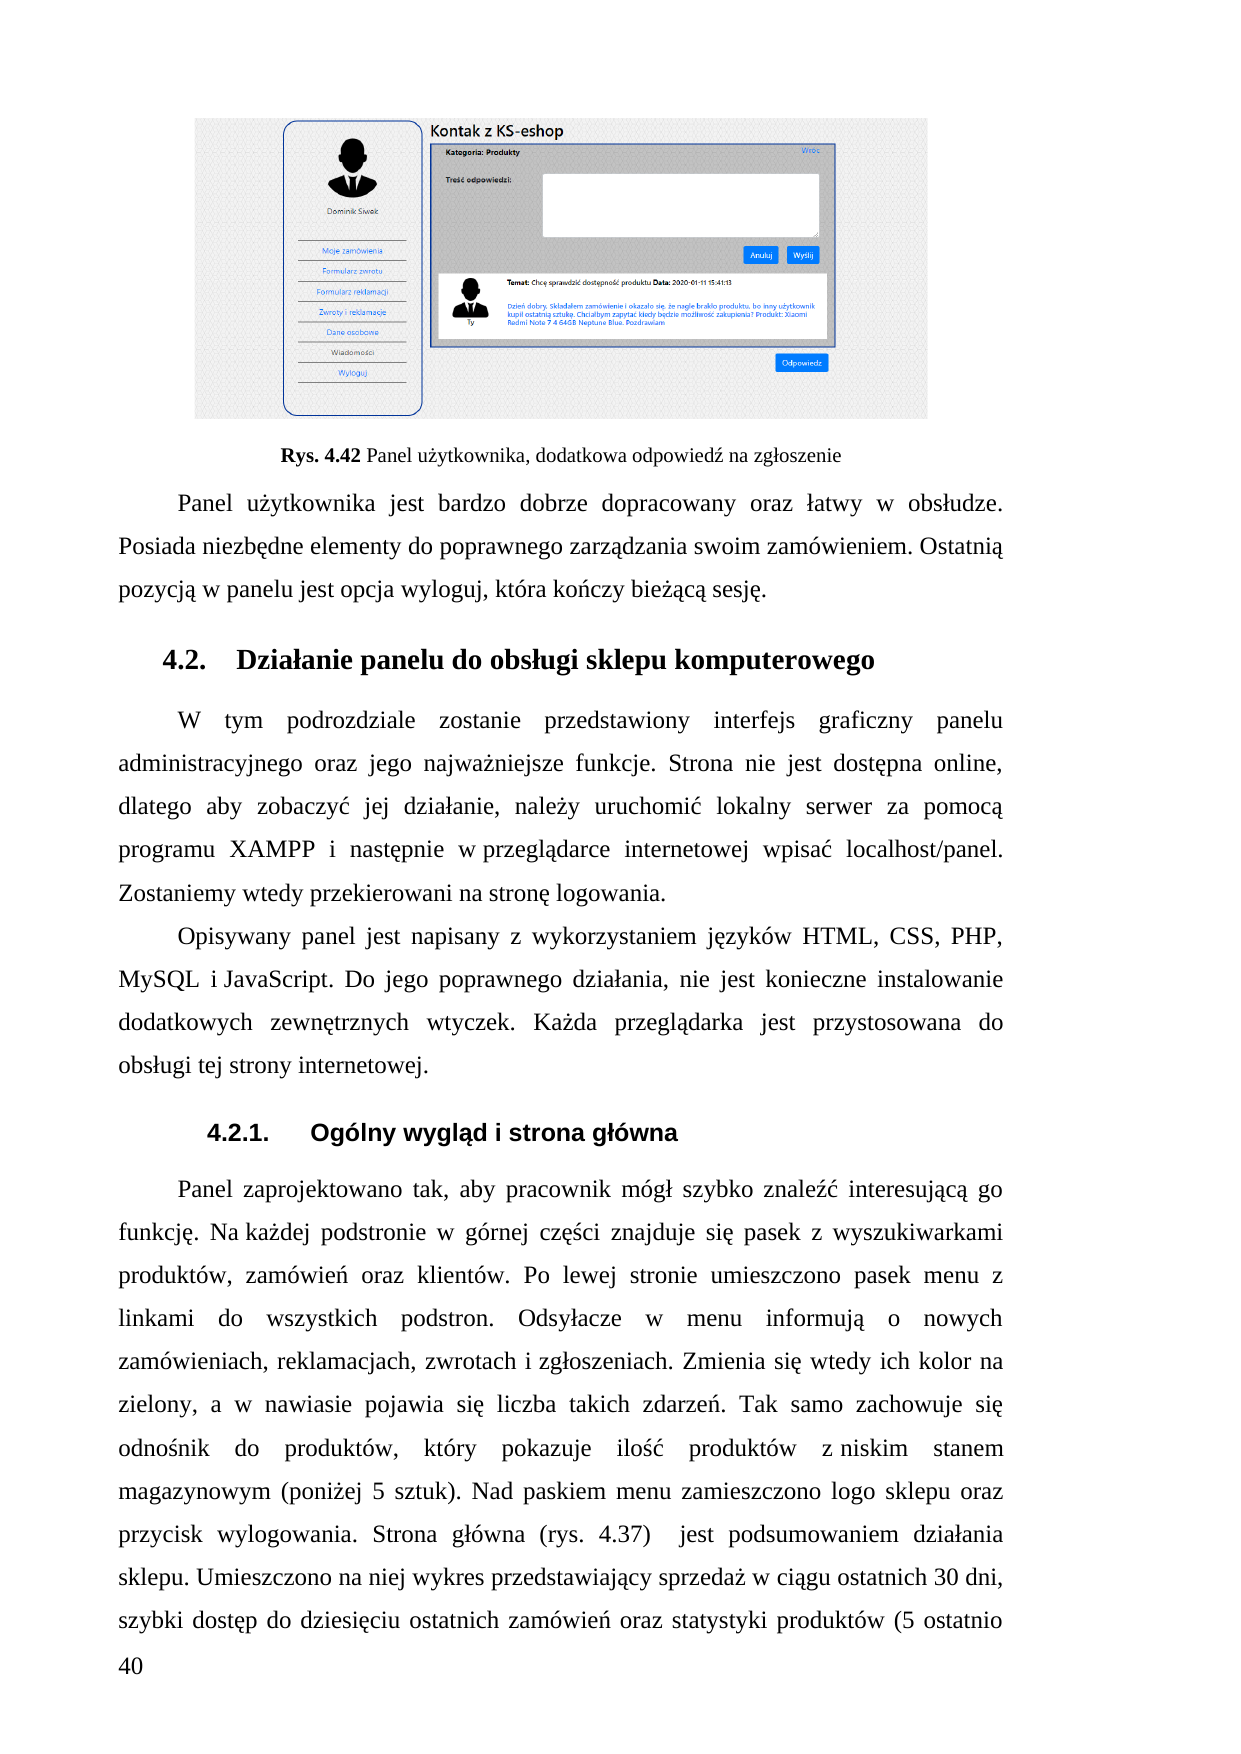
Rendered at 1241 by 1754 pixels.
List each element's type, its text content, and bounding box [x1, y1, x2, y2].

subtitle Działanie panelu do obsługi sklepu komputerowego [162, 642, 1004, 676]
picture [194, 118, 928, 419]
text Panel użytkownika jest bardzo dobrze dopracowany oraz łatwy w obsłudze. Posiada niezbędne elementy do poprawnego zarządzania swoim zamówieniem. Ostatnią pozycją w panelu jest opcja wyloguj, która kończy bieżącą sesję. [118, 488, 1004, 603]
text W tym podrozdziale zostanie przedstawiony interfejs graficzny panelu administracyjnego oraz jego najważniejsze funkcje. Strona nie jest dostępna online, dlatego aby zobaczyć jej działanie, należy uruchomić lokalny serwer za pomocą programu XAMPP i następnie w przeglądarce internetowej wpisać localhost/panel. Zostaniemy wtedy przekierowani na stronę logowania. [118, 705, 1004, 906]
subtitle Ogólny wygląd i strona główna [207, 1118, 1004, 1147]
text Opisywany panel jest napisany z wykorzystaniem języków HTML, CSS, PHP, MySQL i JavaScript. Do jego poprawnego działania, nie jest konieczne instalowanie dodatkowych zewnętrznych wtyczek. Każda przeglądarka jest przystosowana do obsługi tej strony internetowej. [118, 921, 1004, 1079]
